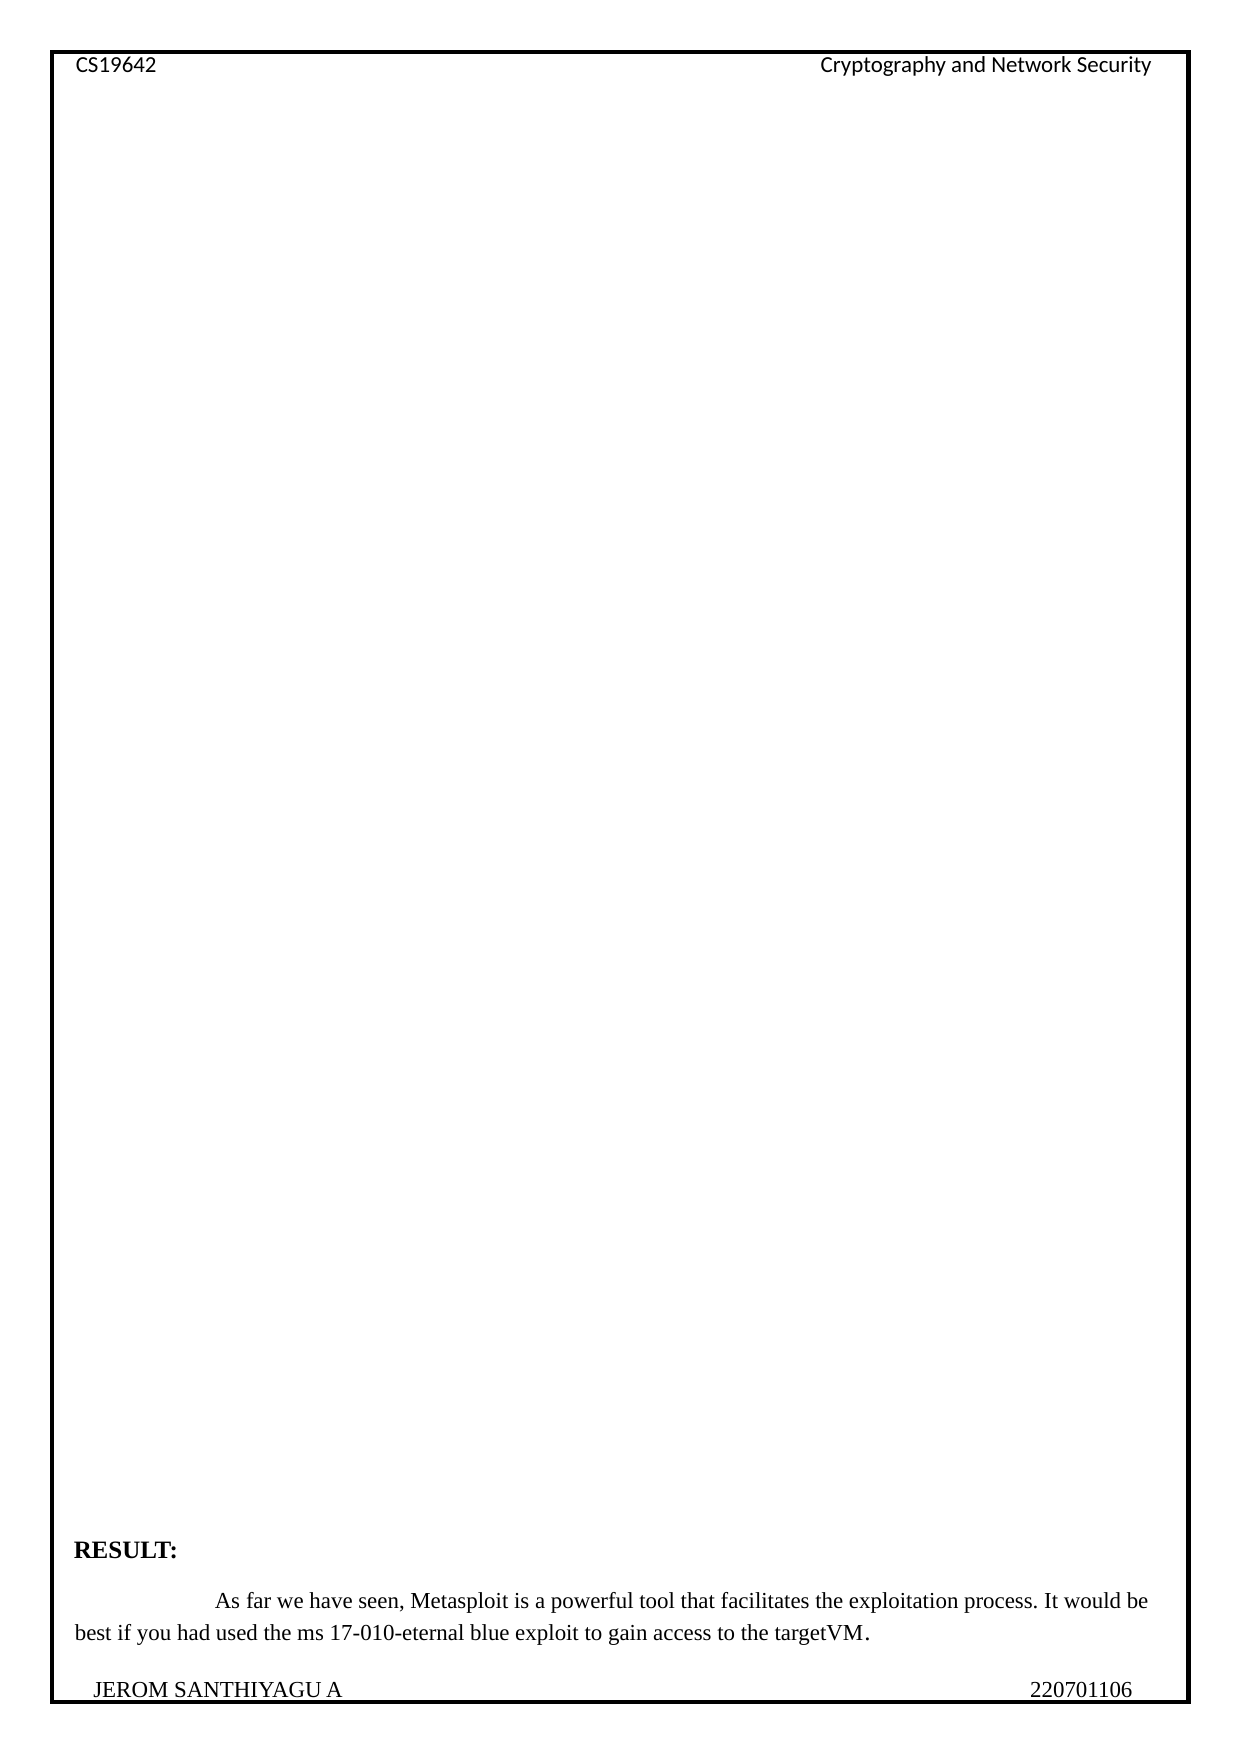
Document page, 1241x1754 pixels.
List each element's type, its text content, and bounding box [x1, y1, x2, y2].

text As far we have seen, Metasploit is a powerful tool that facilitates the exploitation process. It would be best if you had used the ms 17-010-eternal blue exploit to gain access to the targetVM. [73, 1587, 1166, 1645]
text RESULT: [73, 1535, 1172, 1563]
